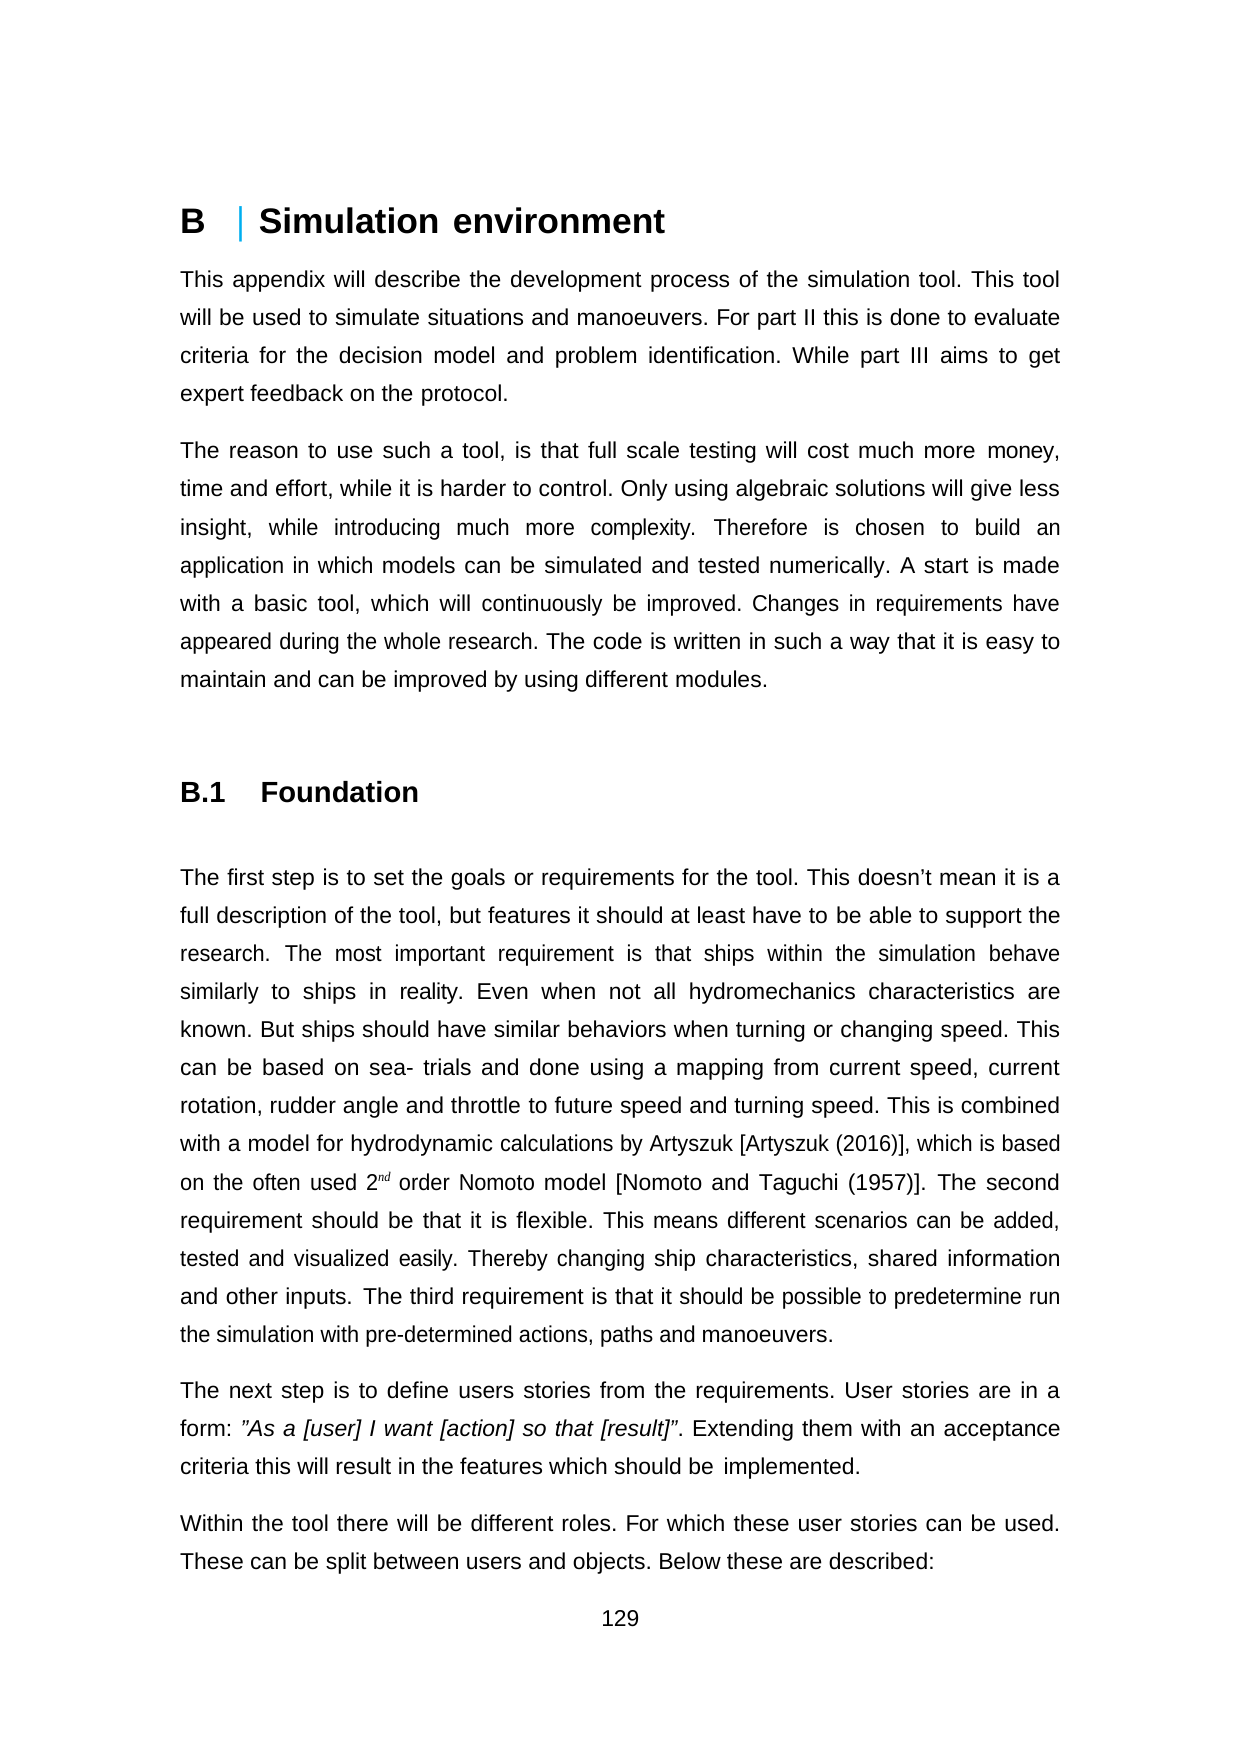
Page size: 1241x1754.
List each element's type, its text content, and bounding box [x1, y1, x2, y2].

text The first step is to set the goals or requirements for the tool. This doesn’t mean it is a full description of the tool, but features it should at least have to be able to support the research. The most important requirement is that ships within the simulation behave similarly to ships in reality. Even when not all hydromechanics characteristics are known. But ships should have similar behaviors when turning or changing speed. This can be based on sea- trials and done using a mapping from current speed, current rotation, rudder angle and throttle to future speed and turning speed. This is combined with a model for hydrodynamic calculations by Artyszuk [Artyszuk (2016)], which is based on the often used 2nd order Nomoto model [Nomoto and Taguchi (1957)]. The second requirement should be that it is flexible. This means different scenarios can be added, tested and visualized easily. Thereby changing ship characteristics, shared information and other inputs. The third requirement is that it should be possible to predetermine run the simulation with pre-determined actions, paths and manoeuvers. [180, 863, 1061, 1347]
text Within the tool there will be different roles. For which these user stories can be used. These can be split between users and objects. Below these are described: [180, 1510, 1060, 1575]
subtitle Foundation [180, 775, 1240, 809]
text 129 [355, 1605, 885, 1632]
text The next step is to define users stories from the requirements. User stories are in a form: ”As a [user] I want [action] so that [result]”. Extending them with an acceptance criteria this will result in the features which should be implemented. [180, 1377, 1060, 1479]
text The reason to use such a tool, is that full scale testing will cost much more money, time and effort, while it is harder to control. Only using algebraic solutions will give less insight, while introducing much more complexity. Therefore is chosen to build an application in which models can be simulated and tested numerically. A start is made with a basic tool, which will continuously be improved. Changes in requirements have appeared during the whole research. The code is written in such a way that it is easy to maintain and can be improved by using different modules. [180, 437, 1061, 692]
subtitle | Simulation environment [180, 181, 1240, 246]
text This appendix will describe the development process of the simulation tool. This tool will be used to simulate situations and manoeuvers. For part II this is done to evaluate criteria for the decision model and problem identification. While part III aims to get expert feedback on the protocol. [180, 266, 1061, 407]
